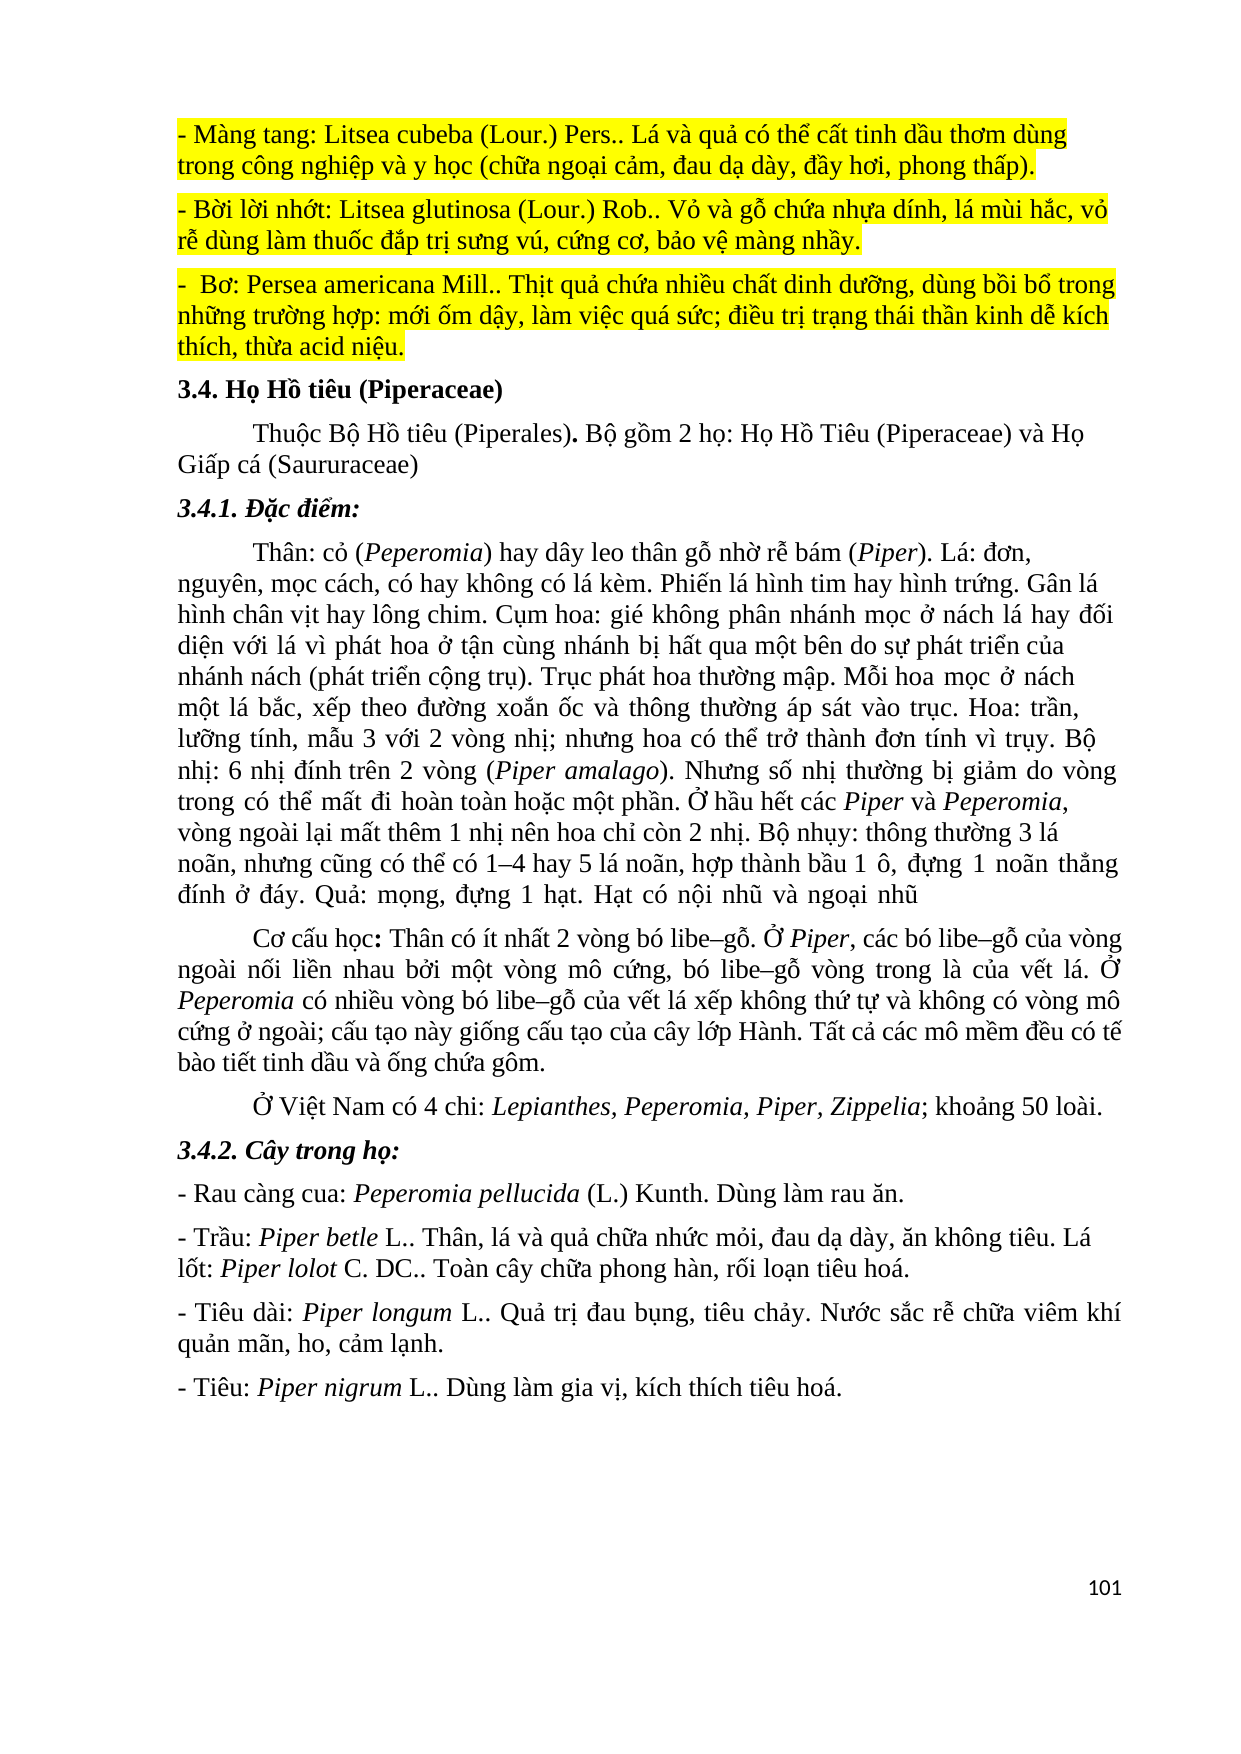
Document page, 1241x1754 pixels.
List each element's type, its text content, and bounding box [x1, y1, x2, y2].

text - Rau càng cua: Peperomia pellucida (L.) Kunth. Dùng làm rau ăn. [177, 1177, 1122, 1209]
text 3.4. Họ Hồ tiêu (Piperaceae) [177, 374, 1122, 405]
text 3.4.1. Đặc điểm: [177, 492, 1122, 523]
text Cơ cấu học: Thân có ít nhất 2 vòng bó libe–gỗ. Ở Piper, các bó libe–gỗ của vòng ngoài nối liền nhau bởi một vòng mô cứng, bó libe–gỗ vòng trong là của vết lá. Ở Peperomia có nhiều vòng bó libe–gỗ của vết lá xếp không thứ tự và không có vòng mô cứng ở ngoài; cấu tạo này giống cấu tạo của cây lớp Hành. Tất cả các mô mềm đều có tế bào tiết tinh dầu và ống chứa gôm. [177, 922, 1122, 1078]
text - Trầu: Piper betle L.. Thân, lá và quả chữa nhức mỏi, đau dạ dày, ăn không tiêu. Lá lốt: Piper lolot C. DC.. Toàn cây chữa phong hàn, rối loạn tiêu hoá. [177, 1221, 1122, 1283]
text - Bời lời nhớt: Litsea glutinosa (Lour.) Rob.. Vỏ và gỗ chứa nhựa dính, lá mùi hắc, vỏ rễ dùng làm thuốc đắp trị sưng vú, cứng cơ, bảo vệ màng nhầy. [862, 193, 1122, 255]
text Thuộc Bộ Hồ tiêu (Piperales). Bộ gồm 2 họ: Họ Hồ Tiêu (Piperaceae) và Họ Giấp cá (Saururaceae) [177, 417, 1122, 479]
text - Tiêu: Piper nigrum L.. Dùng làm gia vị, kích thích tiêu hoá. [177, 1371, 1122, 1402]
text Ở Việt Nam có 4 chi: Lepianthes, Peperomia, Piper, Zippelia; khoảng 50 loài. [177, 1090, 1122, 1121]
text Thân: cỏ (Peperomia) hay dây leo thân gỗ nhờ rễ bám (Piper). Lá: đơn, nguyên, mọc cách, có hay không có lá kèm. Phiến lá hình tim hay hình trứng. Gân lá hình chân vịt hay lông chim. Cụm hoa: gié không phân nhánh mọc ở nách lá hay đối diện với lá vì phát hoa ở tận cùng nhánh bị hất qua một bên do sự phát triển của nhánh nách (phát triển cộng trụ). Trục phát hoa thường mập. Mỗi hoa mọc ở nách một lá bắc, xếp theo đường xoắn ốc và thông thường áp sát vào trục. Hoa: trần, lưỡng tính, mẫu 3 với 2 vòng nhị; nhưng hoa có thể trở thành đơn tính vì trụy. Bộ nhị: 6 nhị đính trên 2 vòng (Piper amalago). Nhưng số nhị thường bị giảm do vòng trong có thể mất đi hoàn toàn hoặc một phần. Ở hầu hết các Piper và Peperomia, vòng ngoài lại mất thêm 1 nhị nên hoa chỉ còn 2 nhị. Bộ nhụy: thông thường 3 lá noãn, nhưng cũng có thể có 1–4 hay 5 lá noãn, hợp thành bầu 1 ô, đựng 1 noãn thẳng đính ở đáy. Quả: mọng, đựng 1 hạt. Hạt có nội nhũ và ngoại nhũ [177, 536, 1122, 909]
text - Tiêu dài: Piper longum L.. Quả trị đau bụng, tiêu chảy. Nước sắc rễ chữa viêm khí quản mãn, ho, cảm lạnh. [177, 1296, 1122, 1358]
text - Bơ: Persea americana Mill.. Thịt quả chứa nhiều chất dinh dưỡng, dùng bồi bổ trong những trường hợp: mới ốm dậy, làm việc quá sức; điều trị trạng thái thần kinh dễ kích thích, thừa acid niệu. [405, 268, 1122, 361]
text 3.4.2. Cây trong họ: [177, 1134, 1122, 1165]
